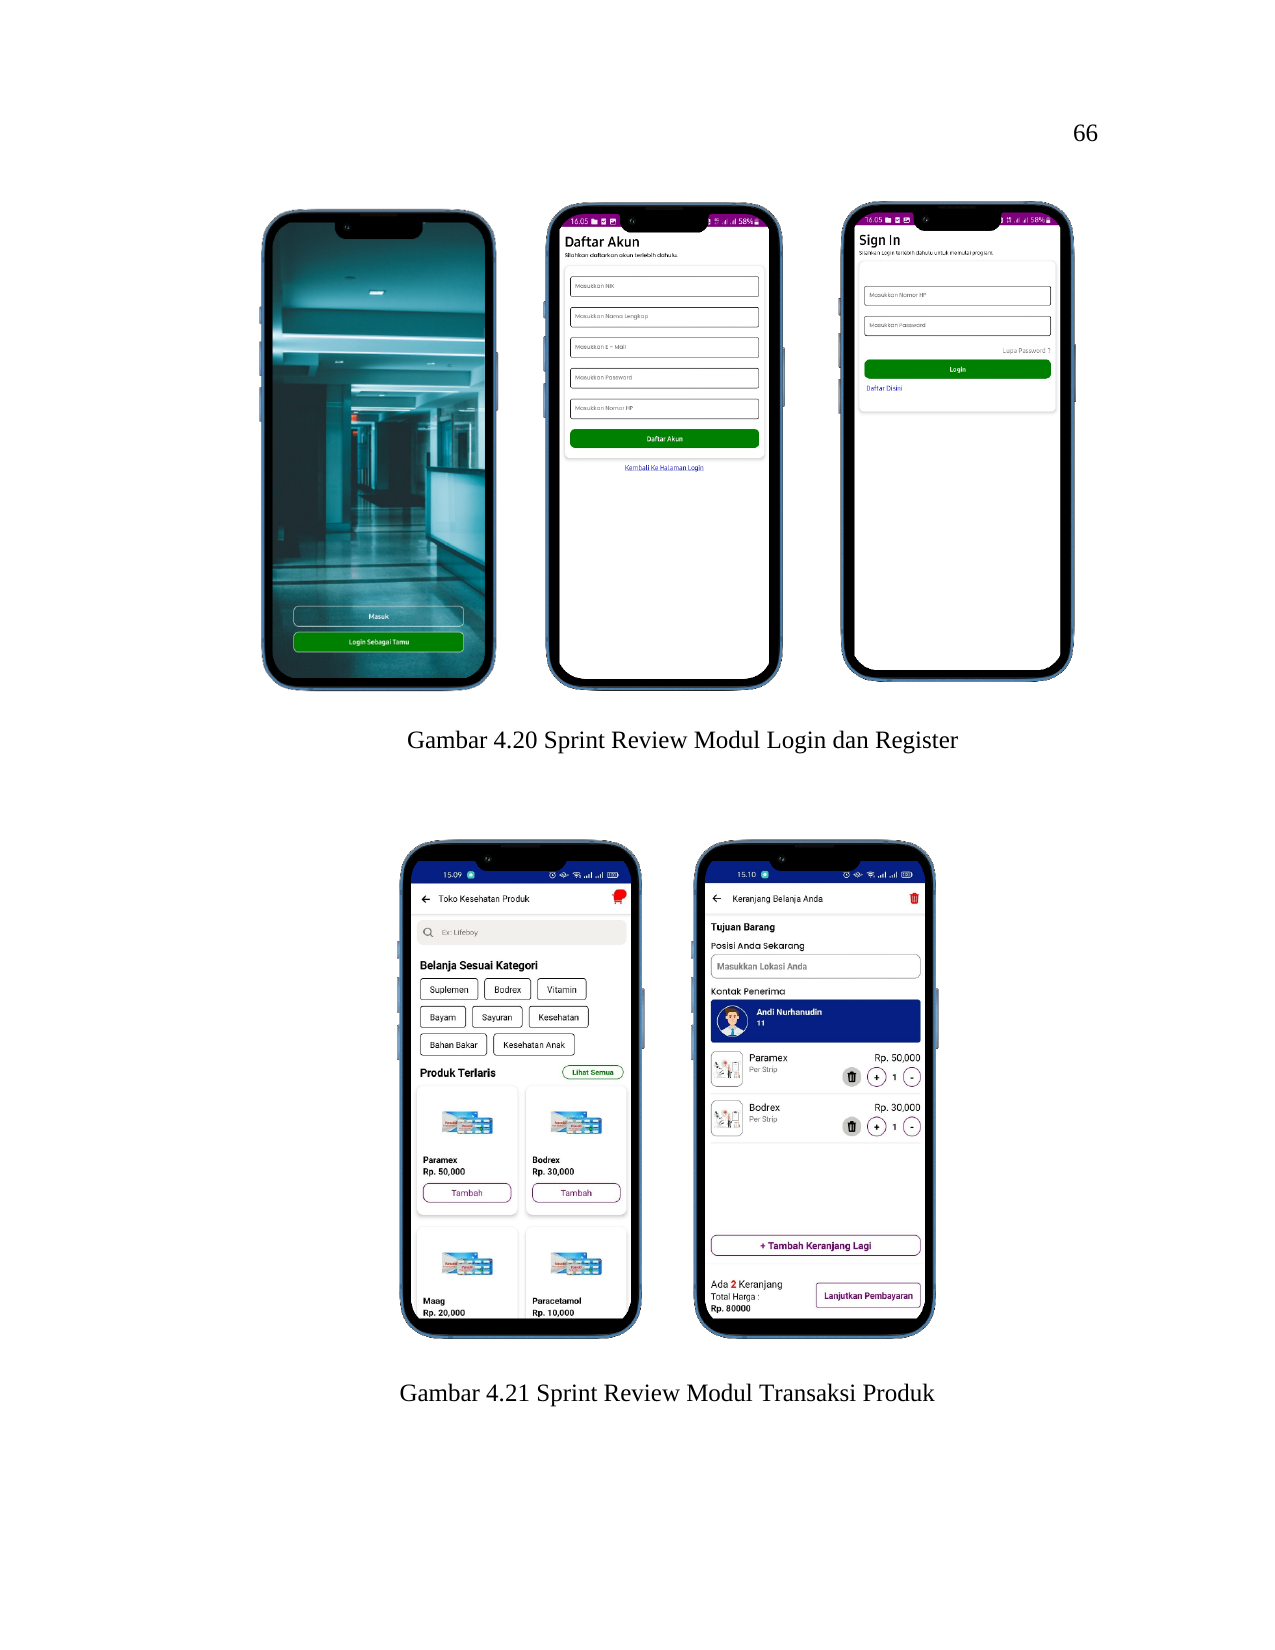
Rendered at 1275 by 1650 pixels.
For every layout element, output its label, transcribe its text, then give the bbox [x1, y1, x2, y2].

text Gambar 4.21 Sprint Review Modul Transaksi Produk [236, 1378, 1098, 1407]
picture [373, 815, 962, 1364]
picture [236, 177, 808, 715]
picture [829, 192, 1084, 687]
